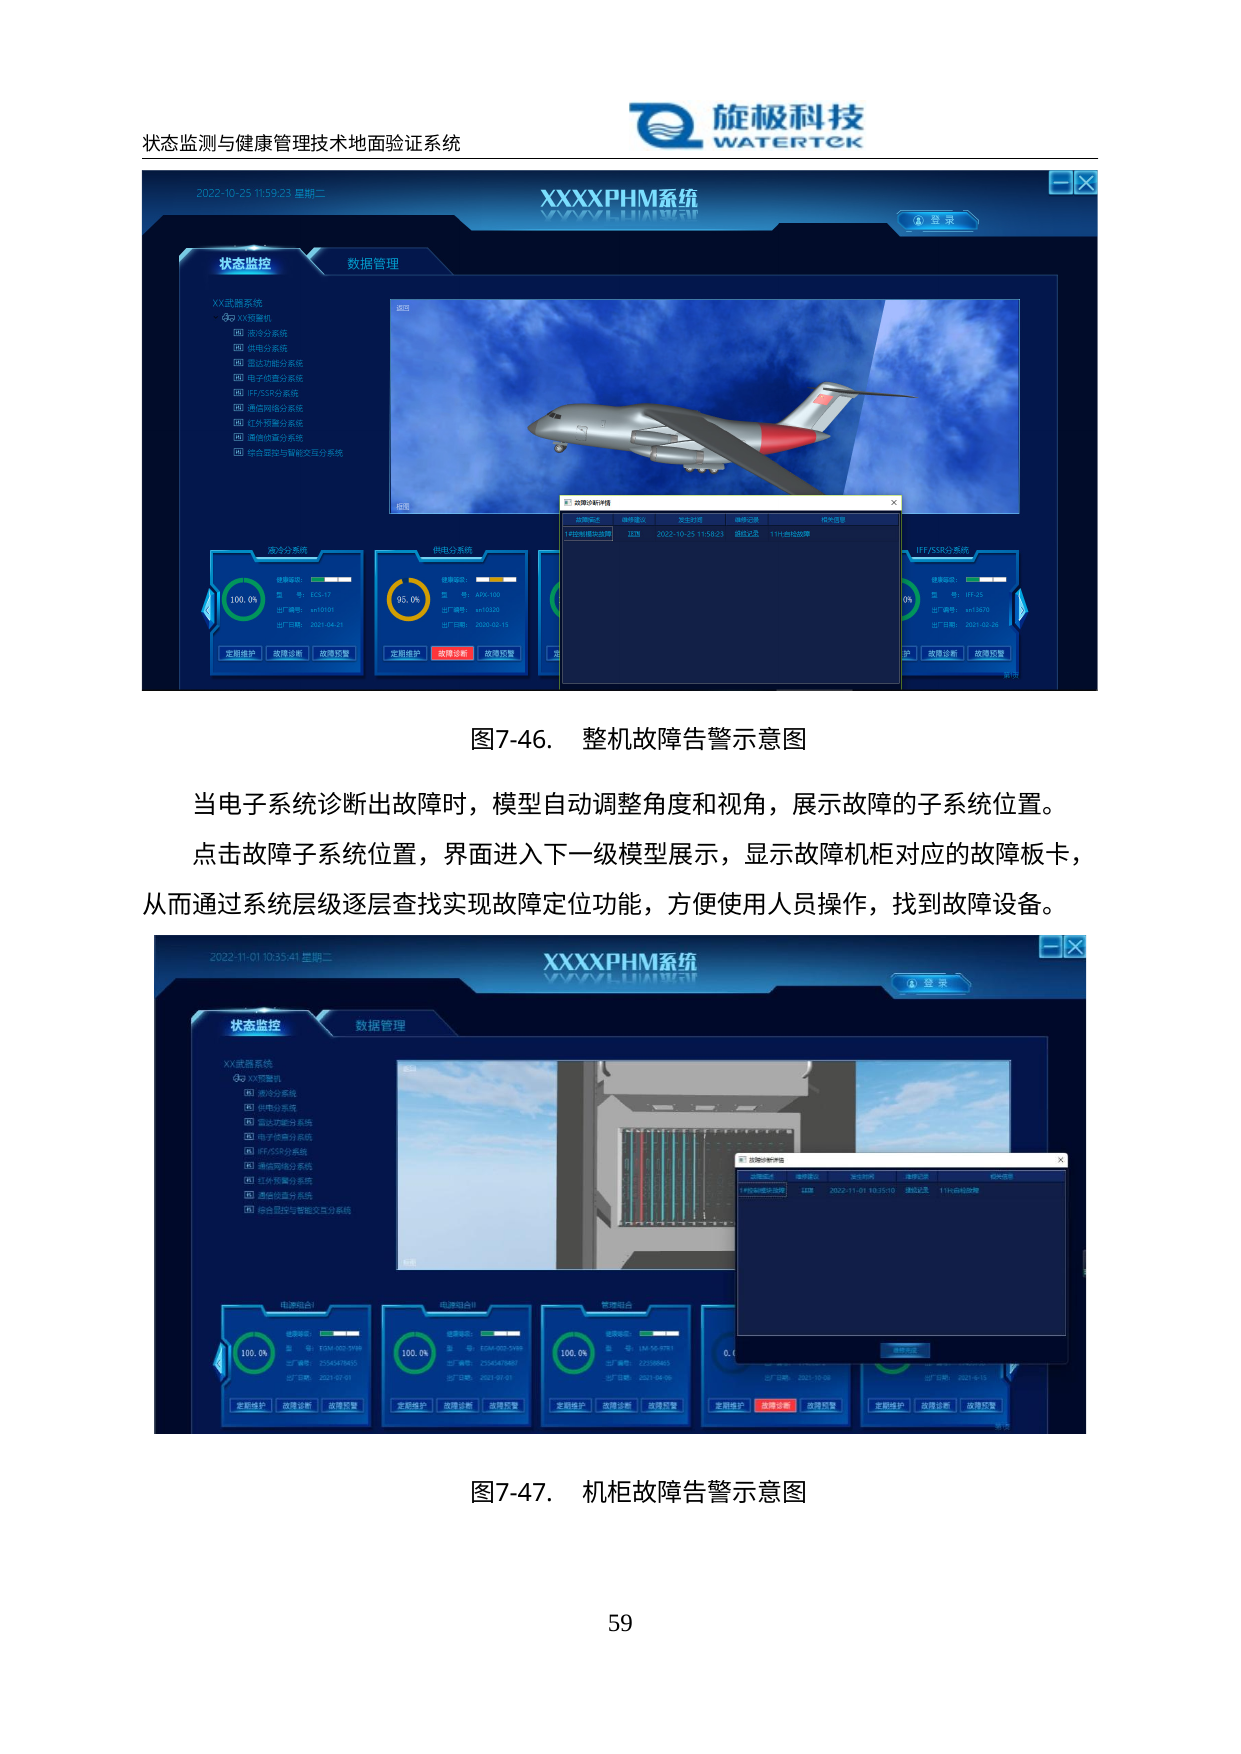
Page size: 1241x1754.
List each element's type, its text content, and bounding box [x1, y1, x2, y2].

picture [154, 935, 1087, 1434]
list 整机故障告警示意图 [142, 703, 1098, 771]
list 机柜故障告警示意图 [142, 1457, 1098, 1525]
picture [141, 170, 1098, 691]
text 点击故障子系统位置，界面进入下一级模型展示，显示故障机柜对应的故障板卡，从而通过系统层级逐层查找实现故障定位功能，方便使用人员操作，找到故障设备。 [142, 835, 1098, 921]
picture [628, 100, 867, 151]
text 当电子系统诊断出故障时，模型自动调整角度和视角，展示故障的子系统位置。 [142, 785, 1098, 821]
